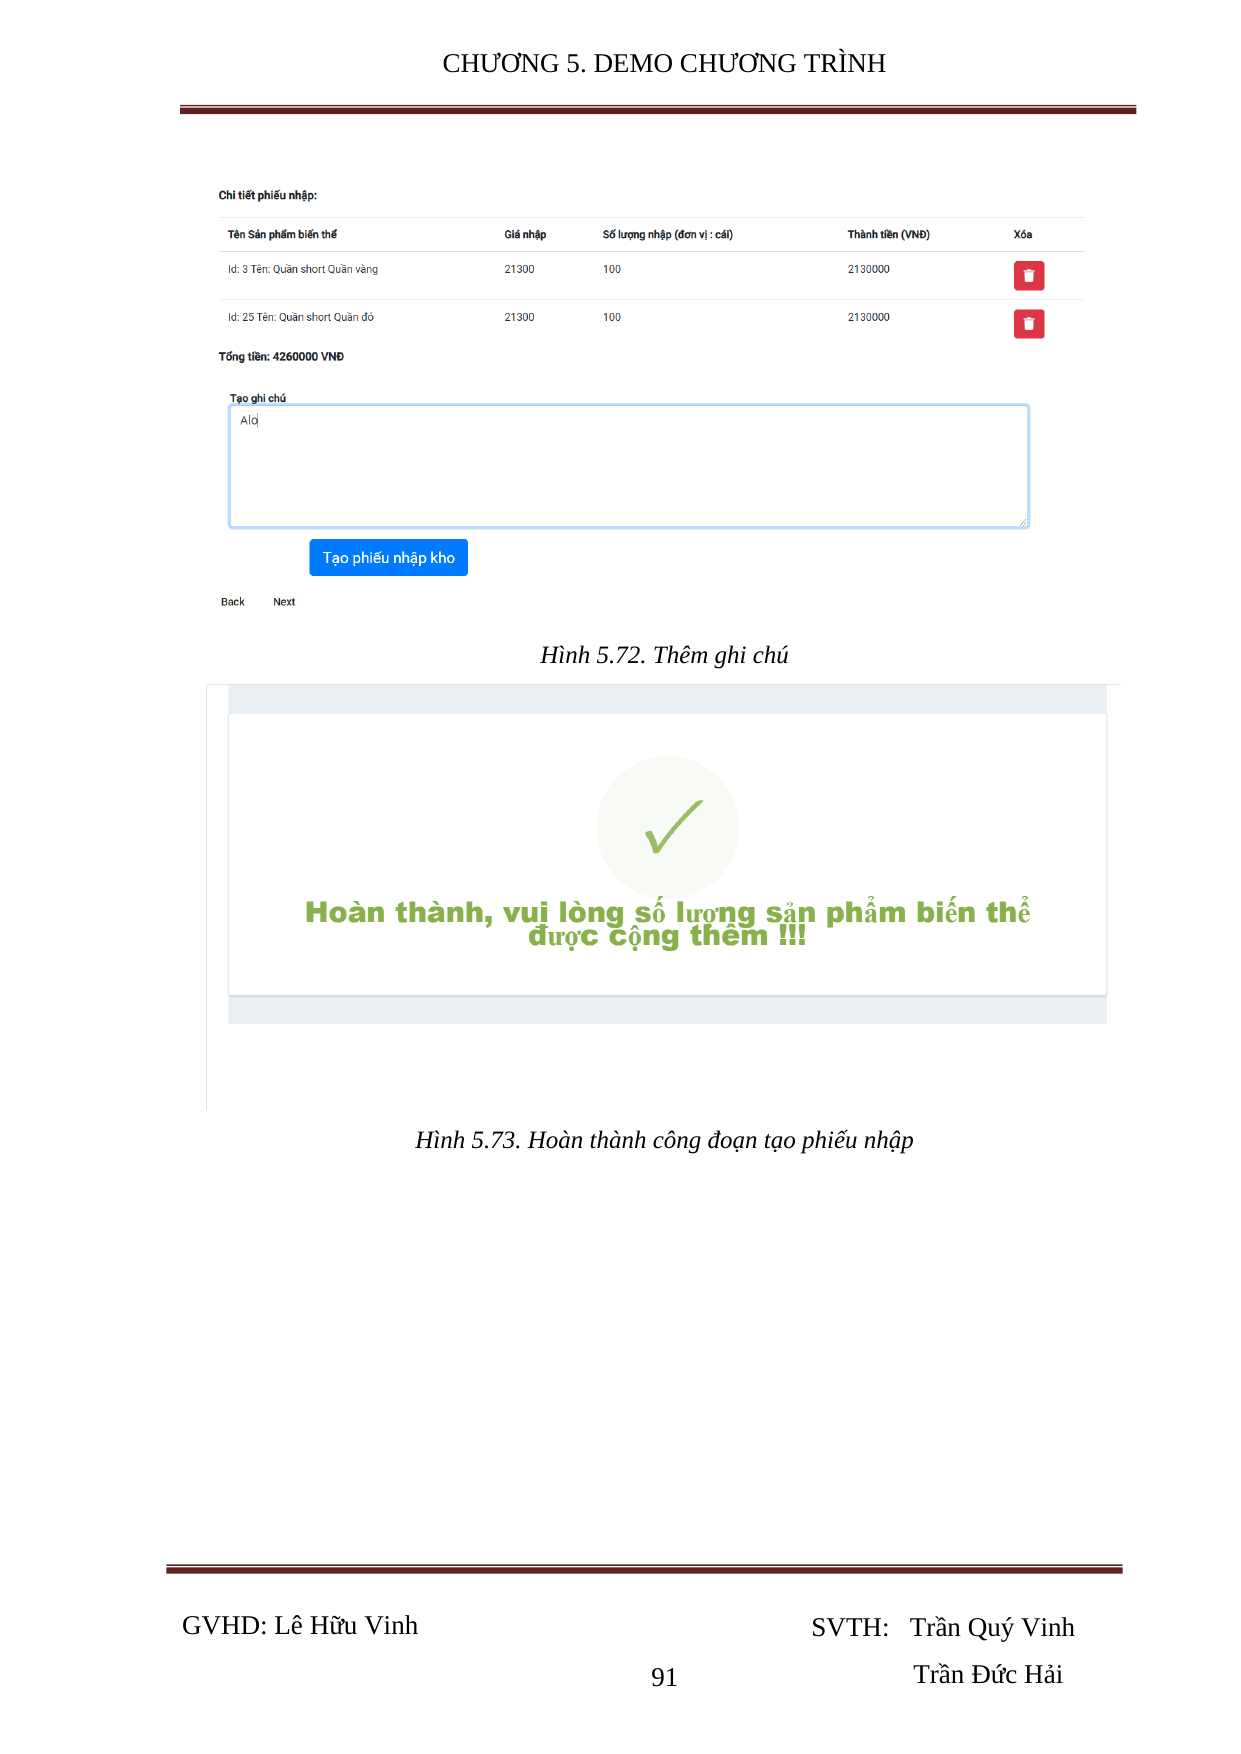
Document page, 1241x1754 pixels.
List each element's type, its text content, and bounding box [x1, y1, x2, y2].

picture [206, 683, 1122, 1110]
picture [206, 177, 1122, 626]
